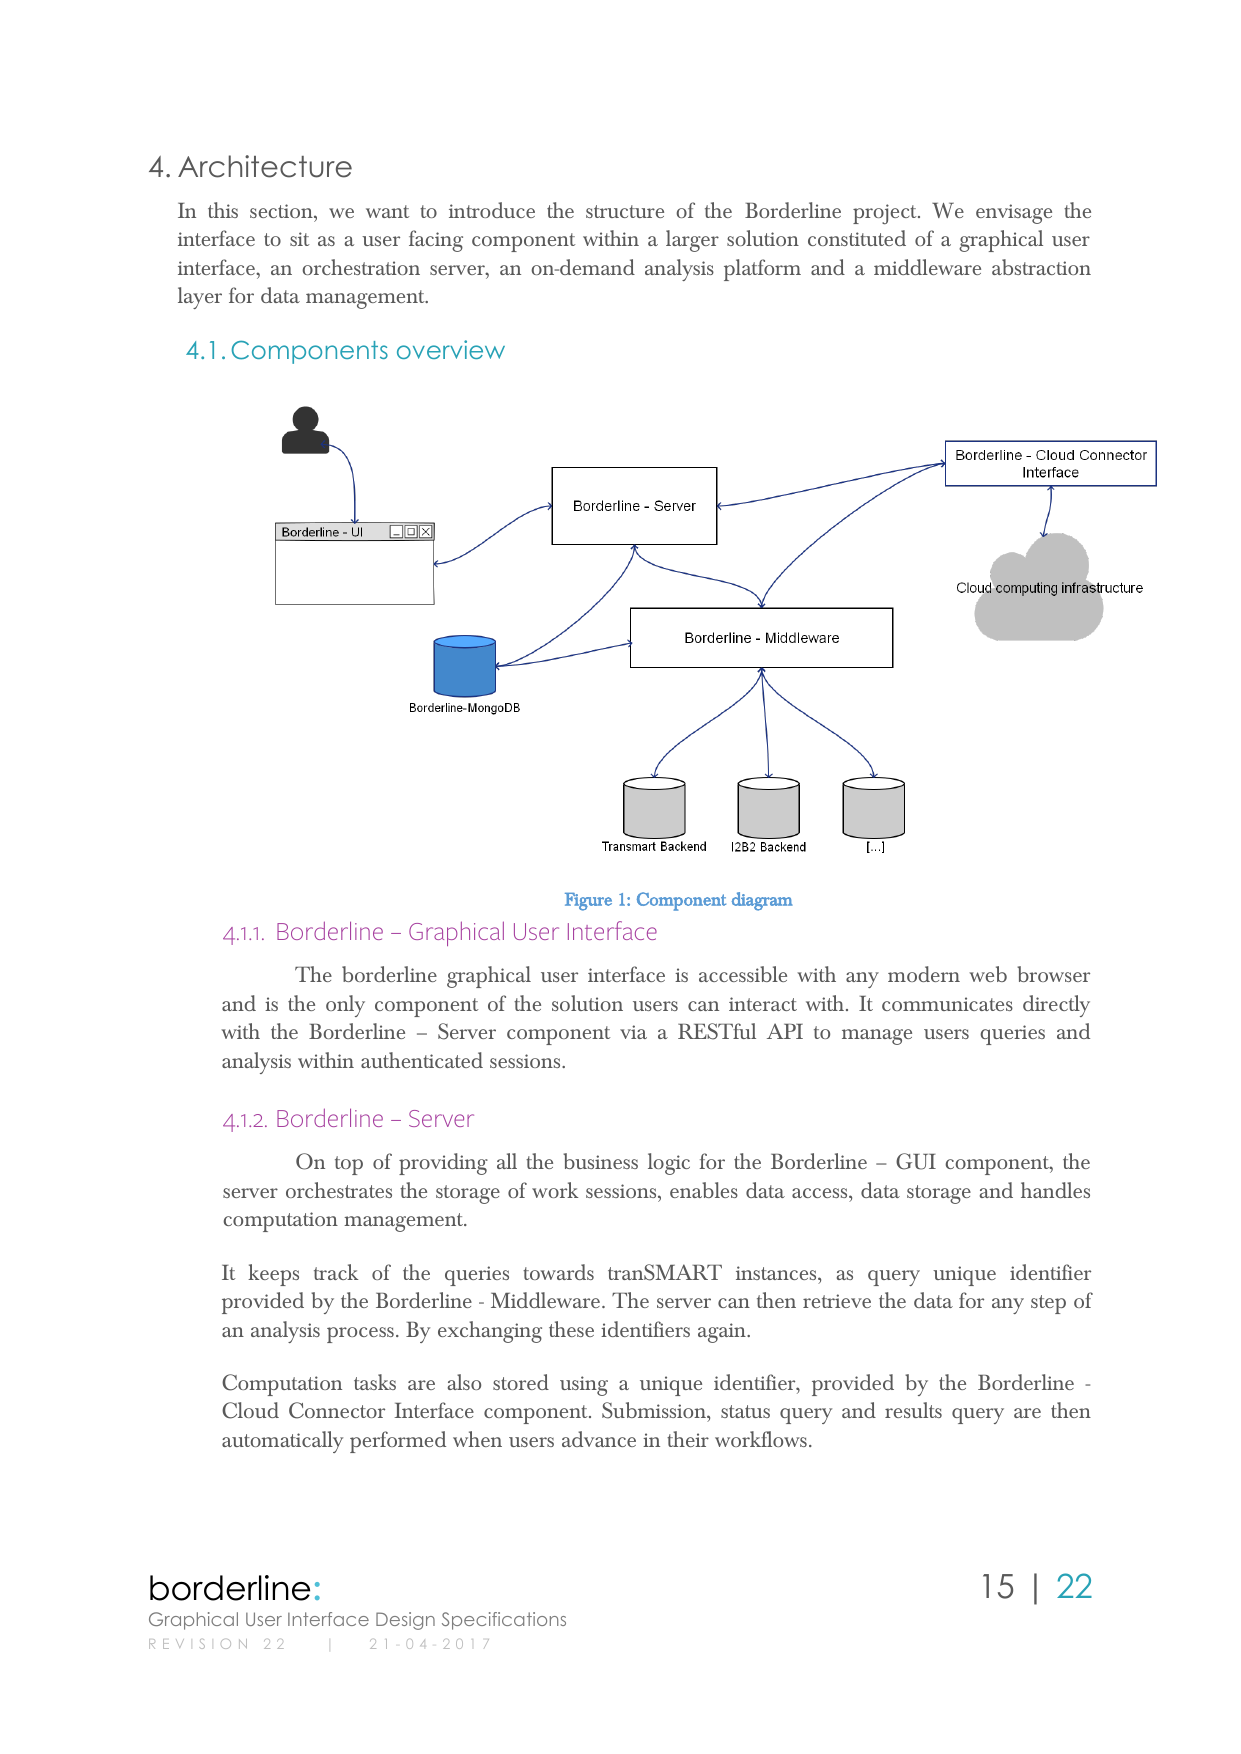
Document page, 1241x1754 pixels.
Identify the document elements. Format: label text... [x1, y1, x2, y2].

text The borderline graphical user interface is accessible with any modern web browser and is the only component of the solution users can interact with. It communicates directly with the Borderline – Server component via a RESTful API to manage users queries and analysis within authenticated sessions. [221, 961, 1093, 1074]
text It keeps track of the queries towards tranSMART instances, as query unique identifier provided by the Borderline - Middleware. The server can then retrieve the data for any step of an analysis process. By exchanging these identifiers again. [221, 1258, 1093, 1343]
text In this section, we want to introduce the structure of the project. We envisage the interface to sit as a user facing component within a larger solution constituted of a graphical user interface, an orchestration server, an on-demand analysis platform and a middleware abstraction layer for data management. [177, 196, 1093, 310]
text Computation tasks are also stored using a unique identifier, provided by the Borderline - Cloud Connector Interface component. Submission, status query and results query are then automatically performed when users advance in their workflows. [221, 1368, 1093, 1453]
subtitle Architecture [148, 148, 1093, 183]
subtitle Components overview [185, 335, 1093, 365]
picture [242, 389, 1178, 911]
text On top of providing all the business logic for the Borderline – GUI component, the server orchestrates the storage of work sessions, enables data access, data storage and handles computation management. [223, 1148, 1093, 1233]
subtitle Borderline – Server [223, 1099, 1093, 1135]
